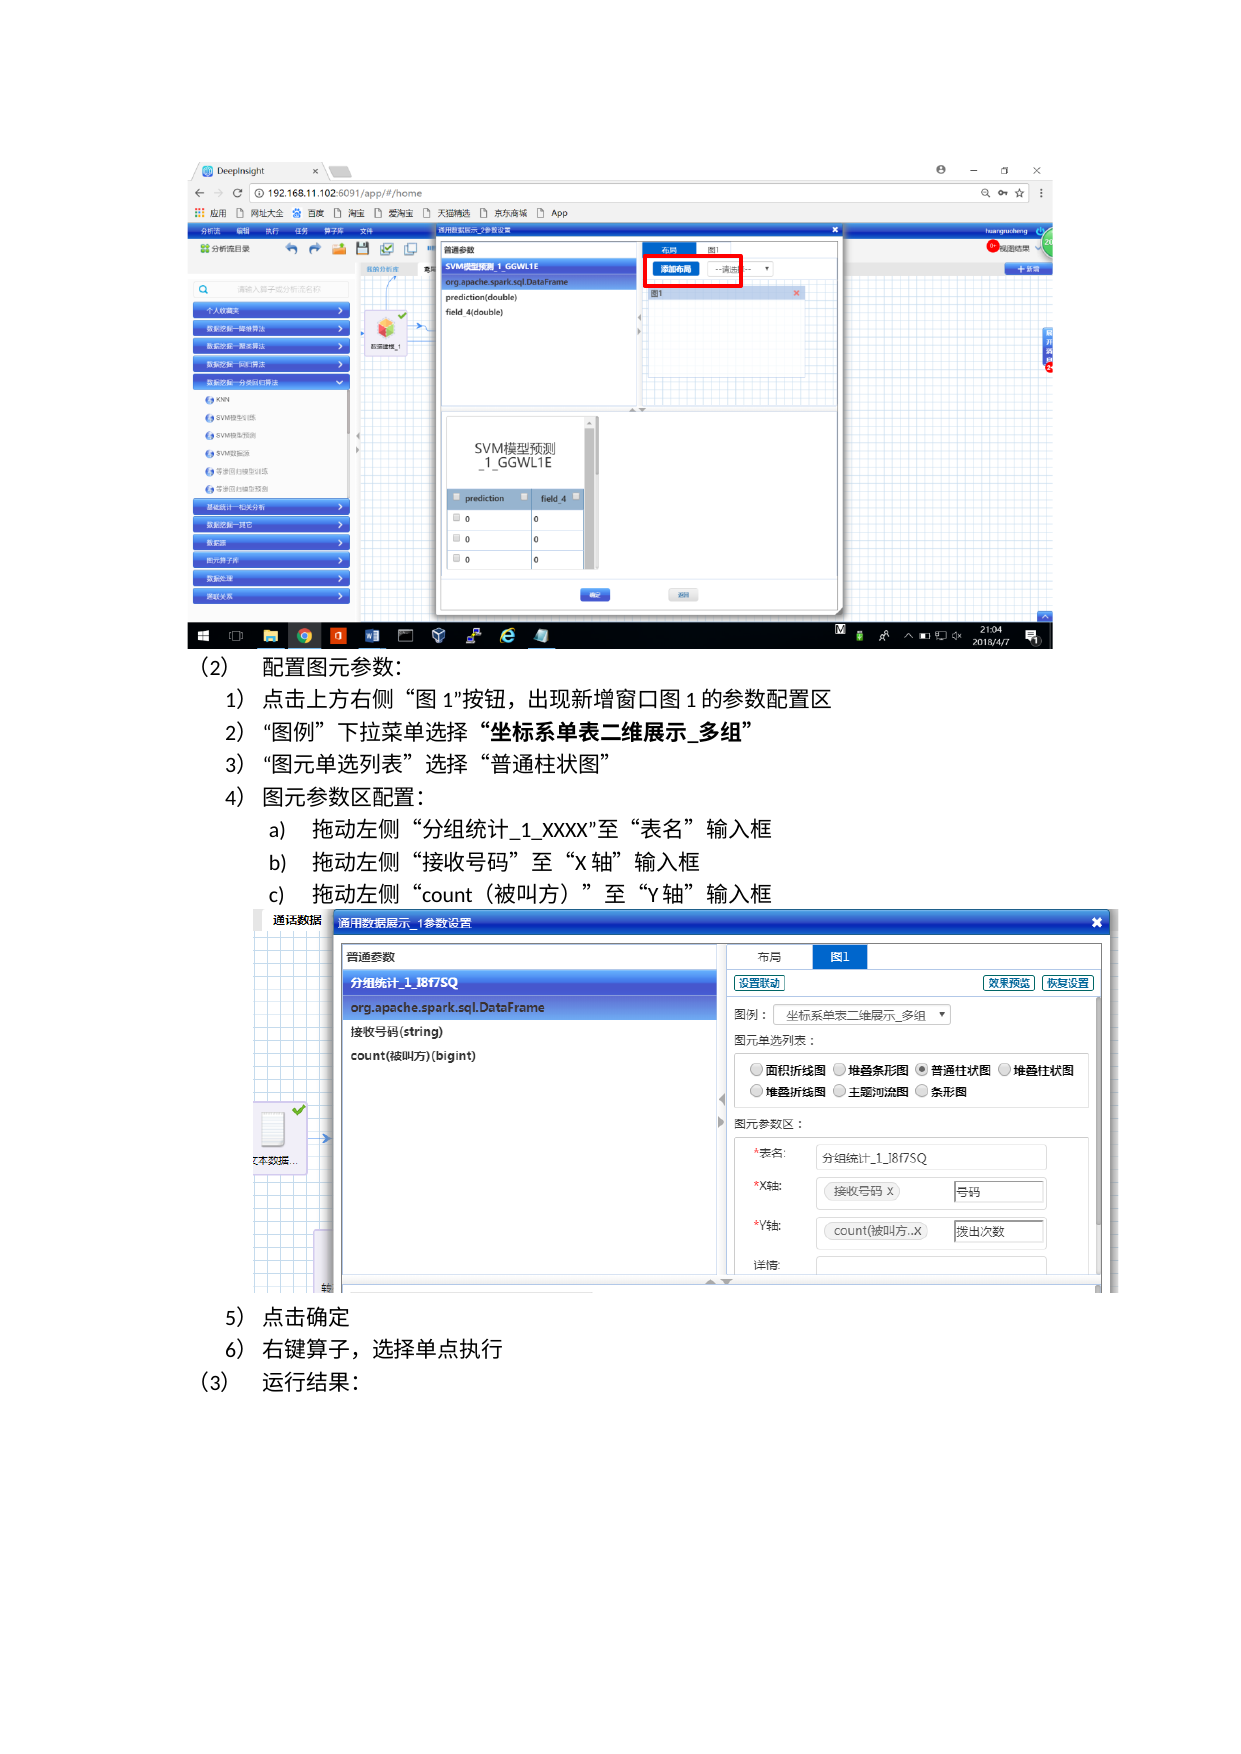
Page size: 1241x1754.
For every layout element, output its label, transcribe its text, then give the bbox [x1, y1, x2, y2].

list 运行结果： [187, 1364, 1053, 1397]
list “图例”下拉菜单选择“坐标系单表二维展示_多组” [225, 714, 1053, 747]
picture [253, 909, 1119, 1293]
list 右键算子，选择单点执行 [225, 1332, 1053, 1364]
list 拖动左侧“count（被叫方）”至“Y轴”输入框 [269, 877, 1053, 909]
picture [187, 162, 1053, 649]
list “图元单选列表”选择“普通柱状图” [225, 747, 1053, 779]
list 配置图元参数： [187, 649, 1053, 682]
list 拖动左侧“分组统计_1_XXXX”至“表名”输入框 [269, 812, 1053, 844]
list 点击上方右侧“图1”按钮，出现新增窗口图1的参数配置区 [225, 682, 1053, 714]
list 图元参数区配置： [225, 779, 1053, 812]
list 拖动左侧“接收号码”至“X轴”输入框 [269, 844, 1053, 877]
list 点击确定 [225, 1299, 1053, 1332]
